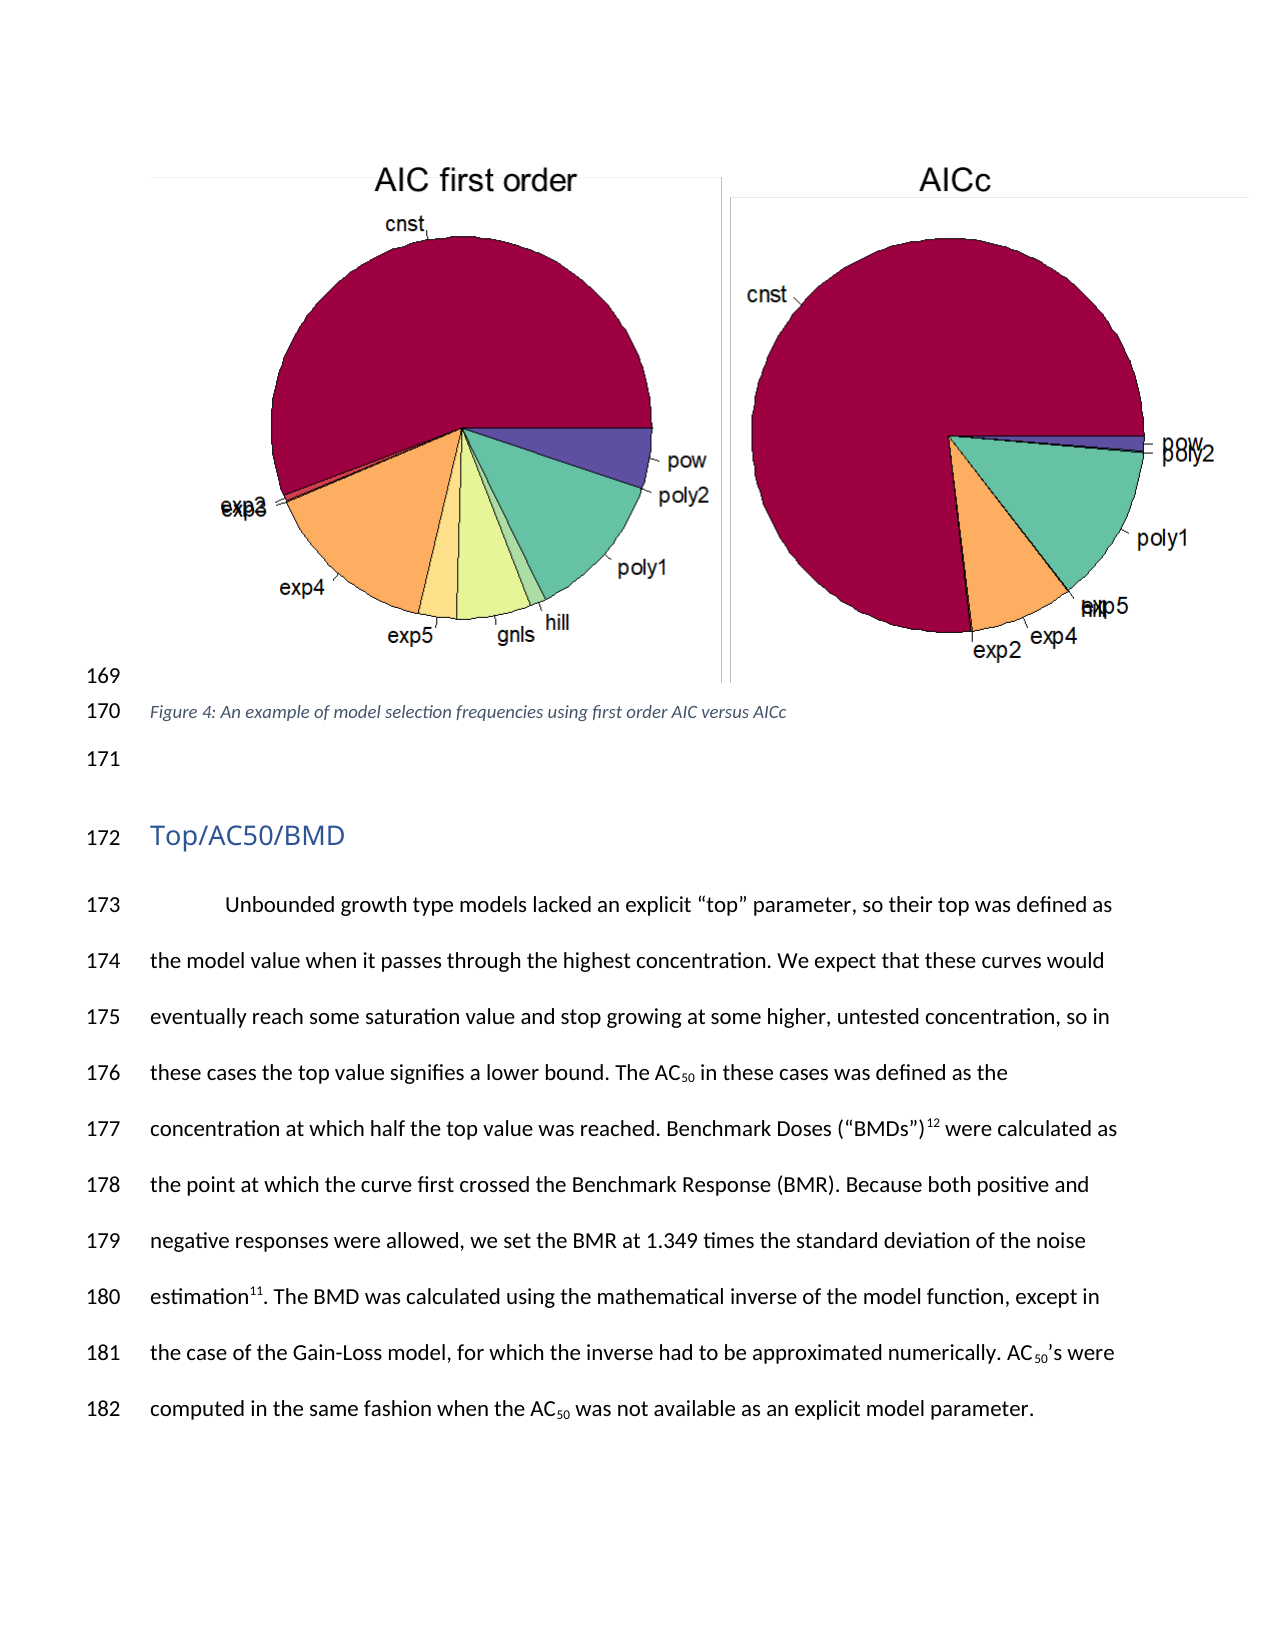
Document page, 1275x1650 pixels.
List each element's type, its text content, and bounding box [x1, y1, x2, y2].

picture [150, 150, 1249, 683]
text Unbounded growth type models lacked an explicit “top” parameter, so their top was defined as the model value when it passes through the highest concentration. We expect that these curves would eventually reach some saturation value and stop growing at some higher, untested concentration, so in these cases the top value signifies a lower bound. The AC50 in these cases was defined as the concentration at which half the top value was reached. Benchmark Doses (“BMDs”)12 were calculated as the point at which the curve first crossed the Benchmark Response (BMR). Because both positive and negative responses were allowed, we set the BMR at 1.349 times the standard deviation of the noise estimation11. The BMD was calculated using the mathematical inverse of the model function, except in the case of the Gain-Loss model, for which the inverse had to be approximated numerically. AC50’s were computed in the same fashion when the AC50 was not available as an explicit model parameter. [150, 890, 1125, 1422]
subtitle Top/AC50/BMD [150, 816, 1125, 853]
text Figure : An example of model selection frequencies using first order AIC versus AICc [150, 700, 1125, 723]
